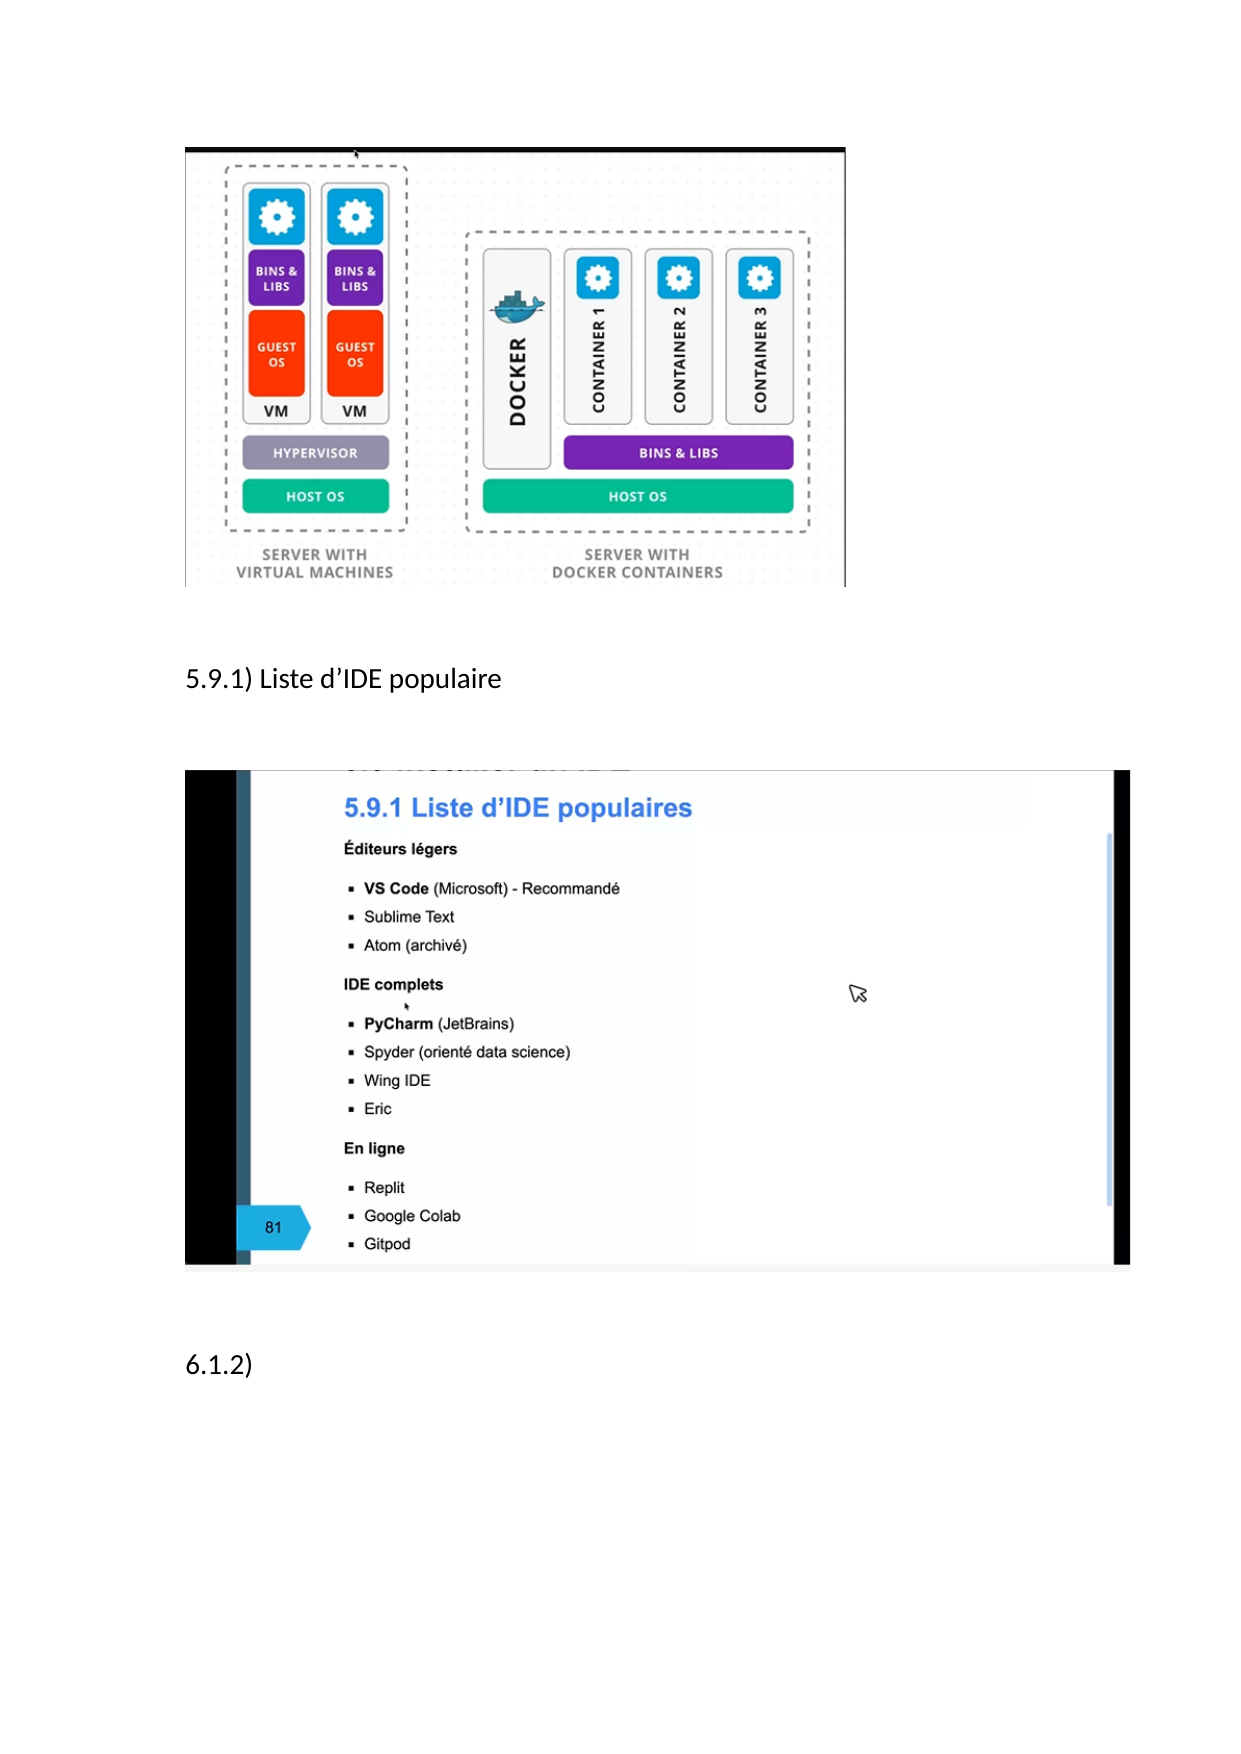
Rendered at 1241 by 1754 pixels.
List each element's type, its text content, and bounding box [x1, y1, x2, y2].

text 6.1.2) [185, 1346, 1093, 1381]
picture [185, 770, 1130, 1272]
text 5.9.1) Liste d’IDE populaire [185, 660, 1093, 696]
picture [185, 147, 846, 587]
